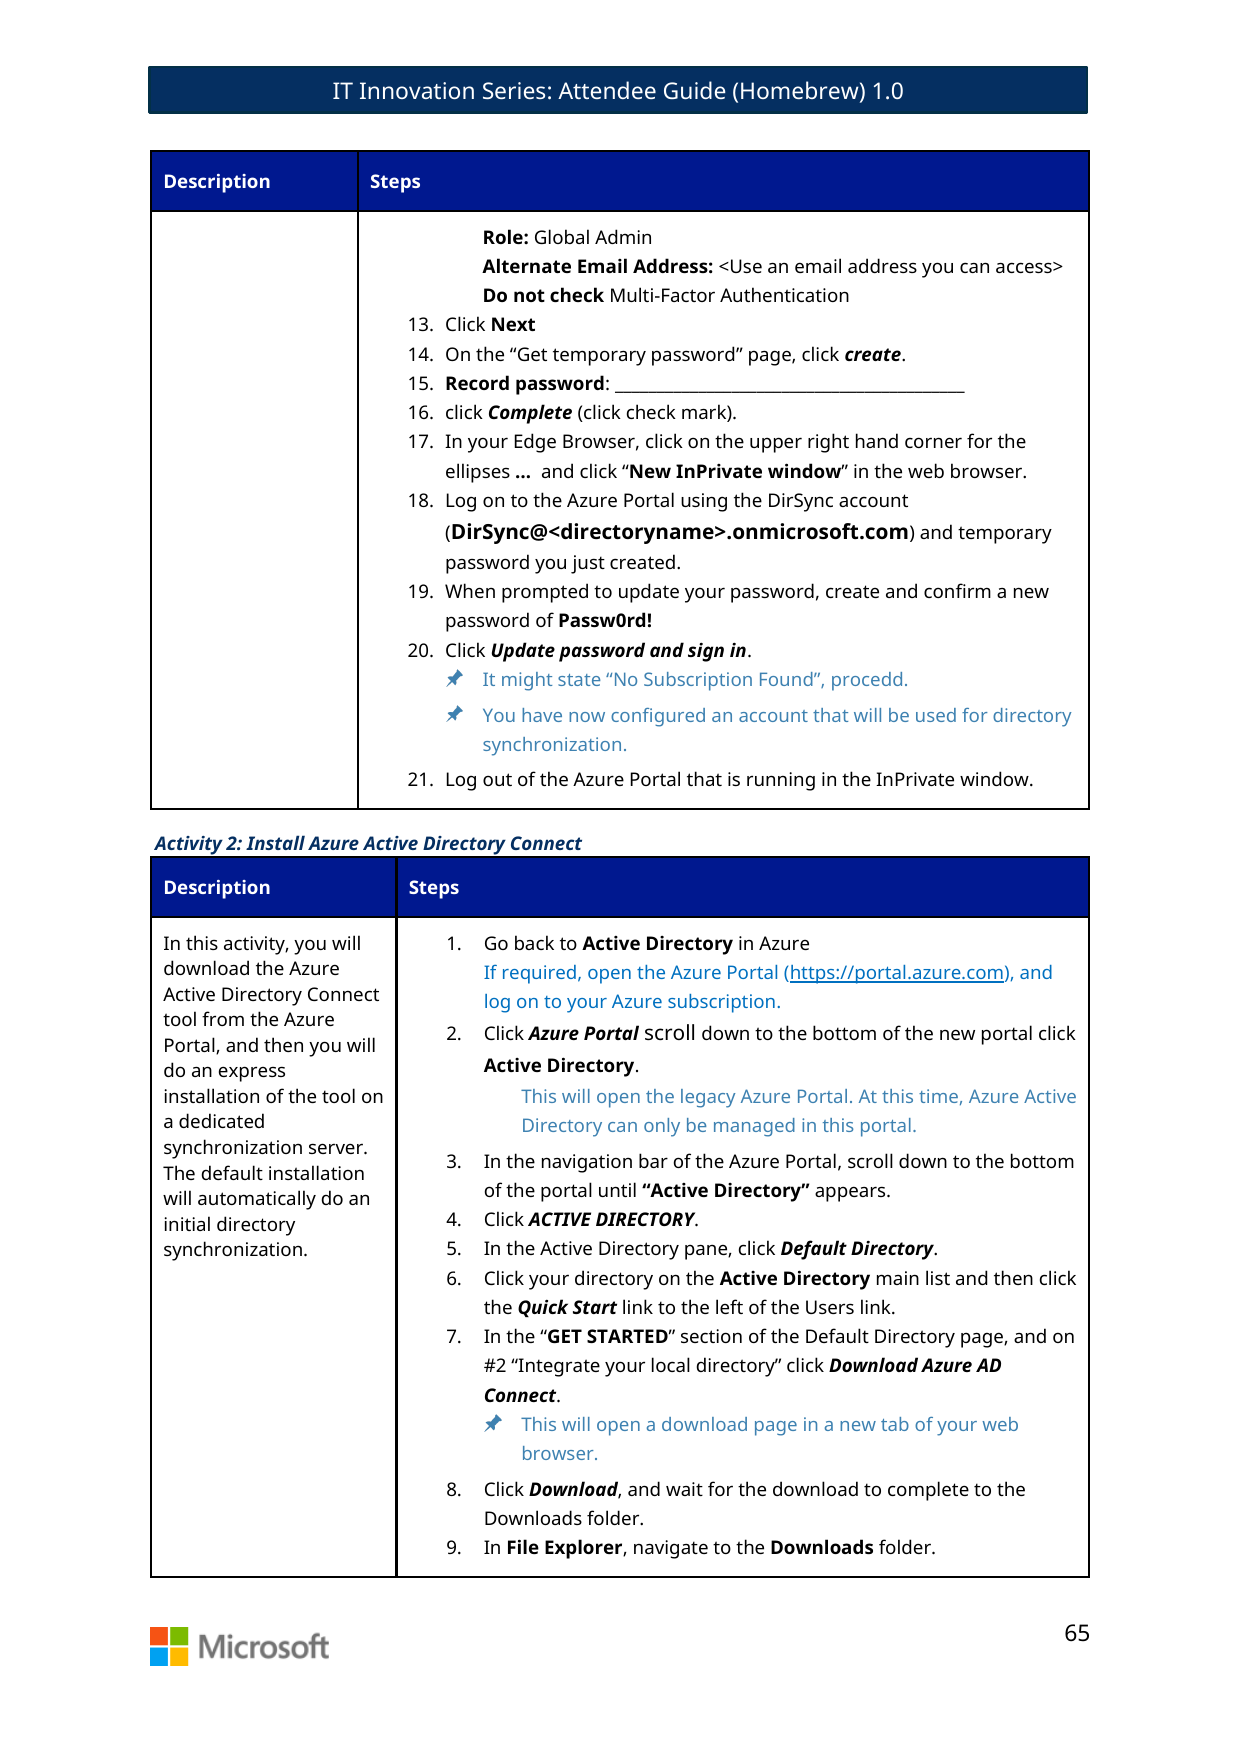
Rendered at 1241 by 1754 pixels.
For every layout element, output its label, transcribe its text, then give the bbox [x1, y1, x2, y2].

picture [150, 1627, 330, 1666]
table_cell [359, 212, 1088, 808]
subtitle Activity 2: Install Azure Active Directory Connect [150, 831, 1090, 856]
table_header Description [152, 858, 395, 916]
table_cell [152, 918, 395, 1576]
table_header Steps [398, 858, 1088, 916]
table_header Description [152, 152, 357, 210]
table_header Steps [359, 152, 1088, 210]
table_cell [398, 918, 1088, 1576]
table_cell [152, 212, 357, 808]
picture [446, 705, 463, 722]
picture [484, 1414, 502, 1432]
picture [446, 669, 463, 687]
